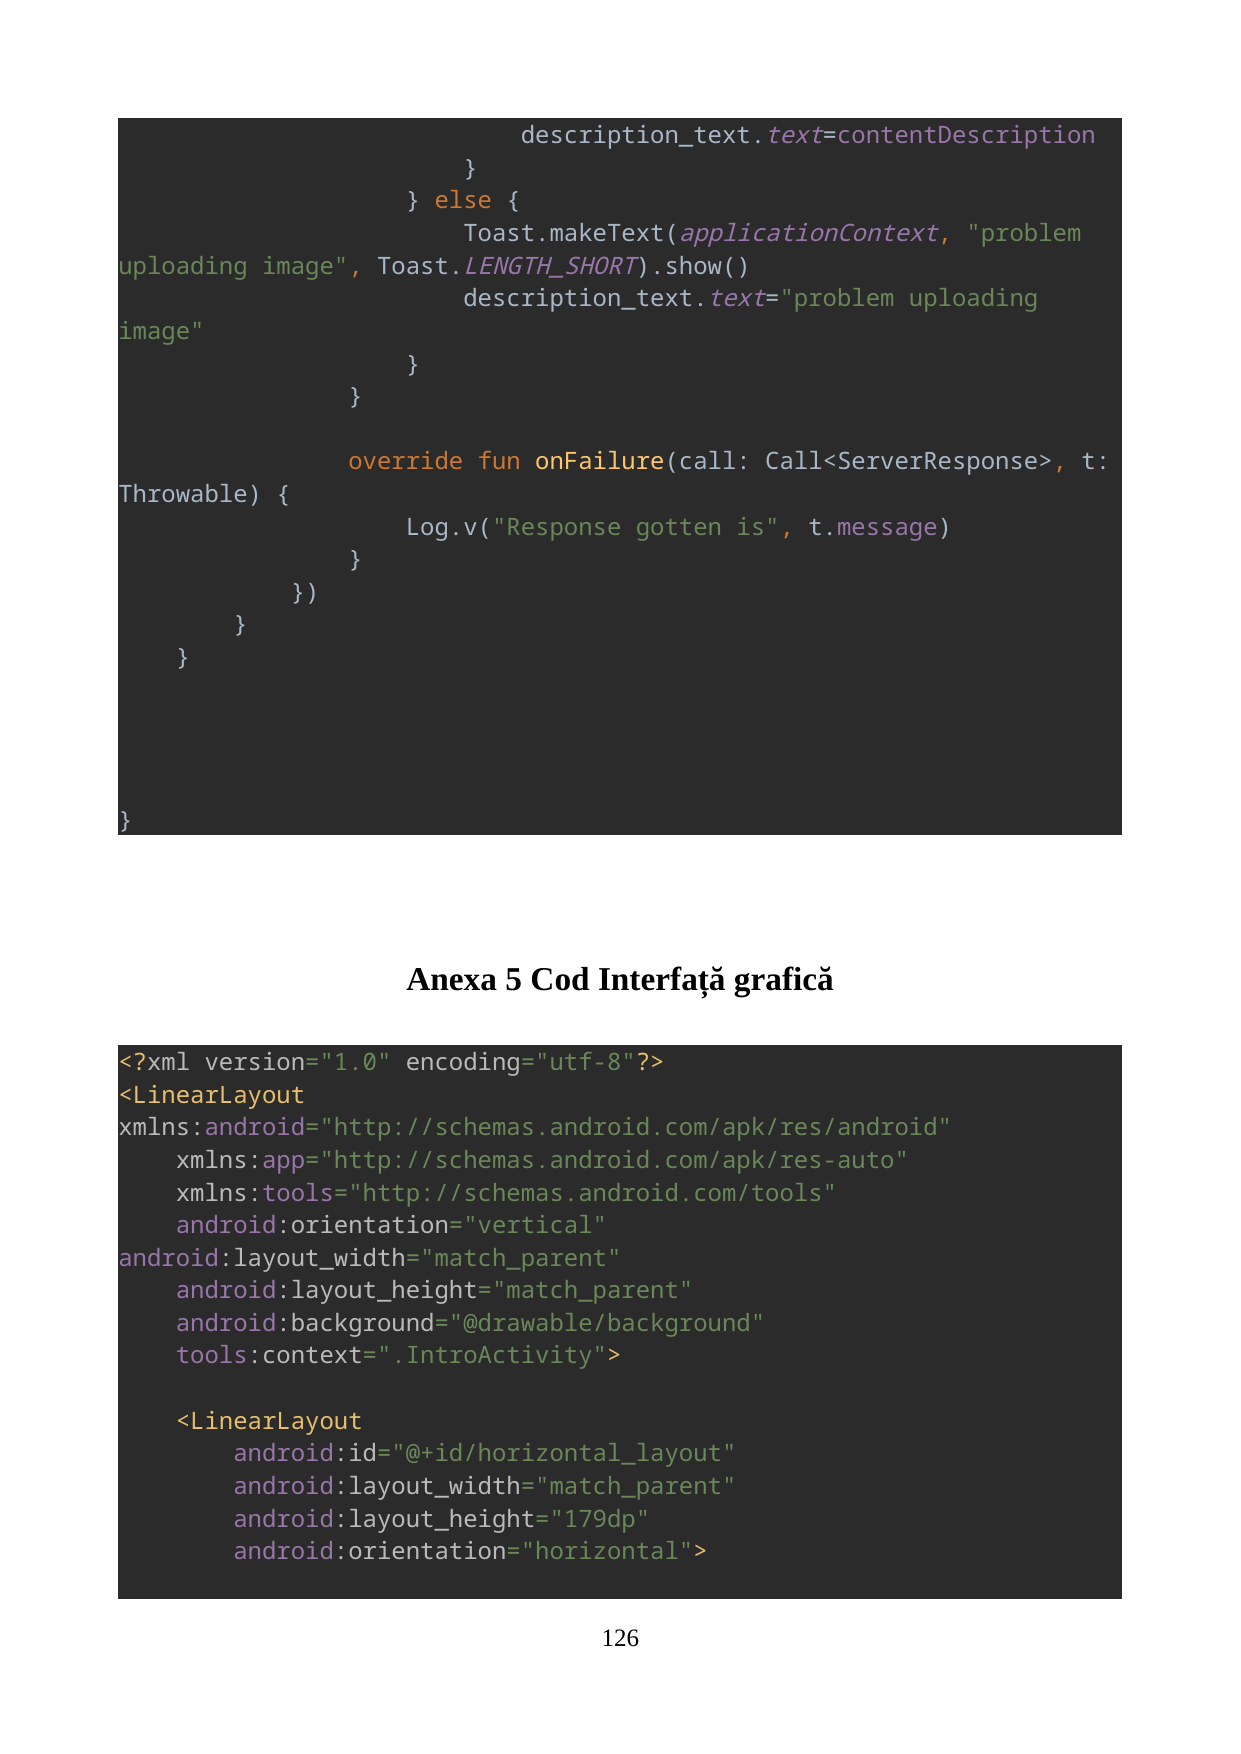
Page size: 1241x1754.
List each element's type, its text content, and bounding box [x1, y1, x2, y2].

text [118, 1045, 1122, 1599]
subtitle Anexa 5 Cod Interfață grafică [118, 959, 1122, 998]
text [118, 118, 1122, 835]
